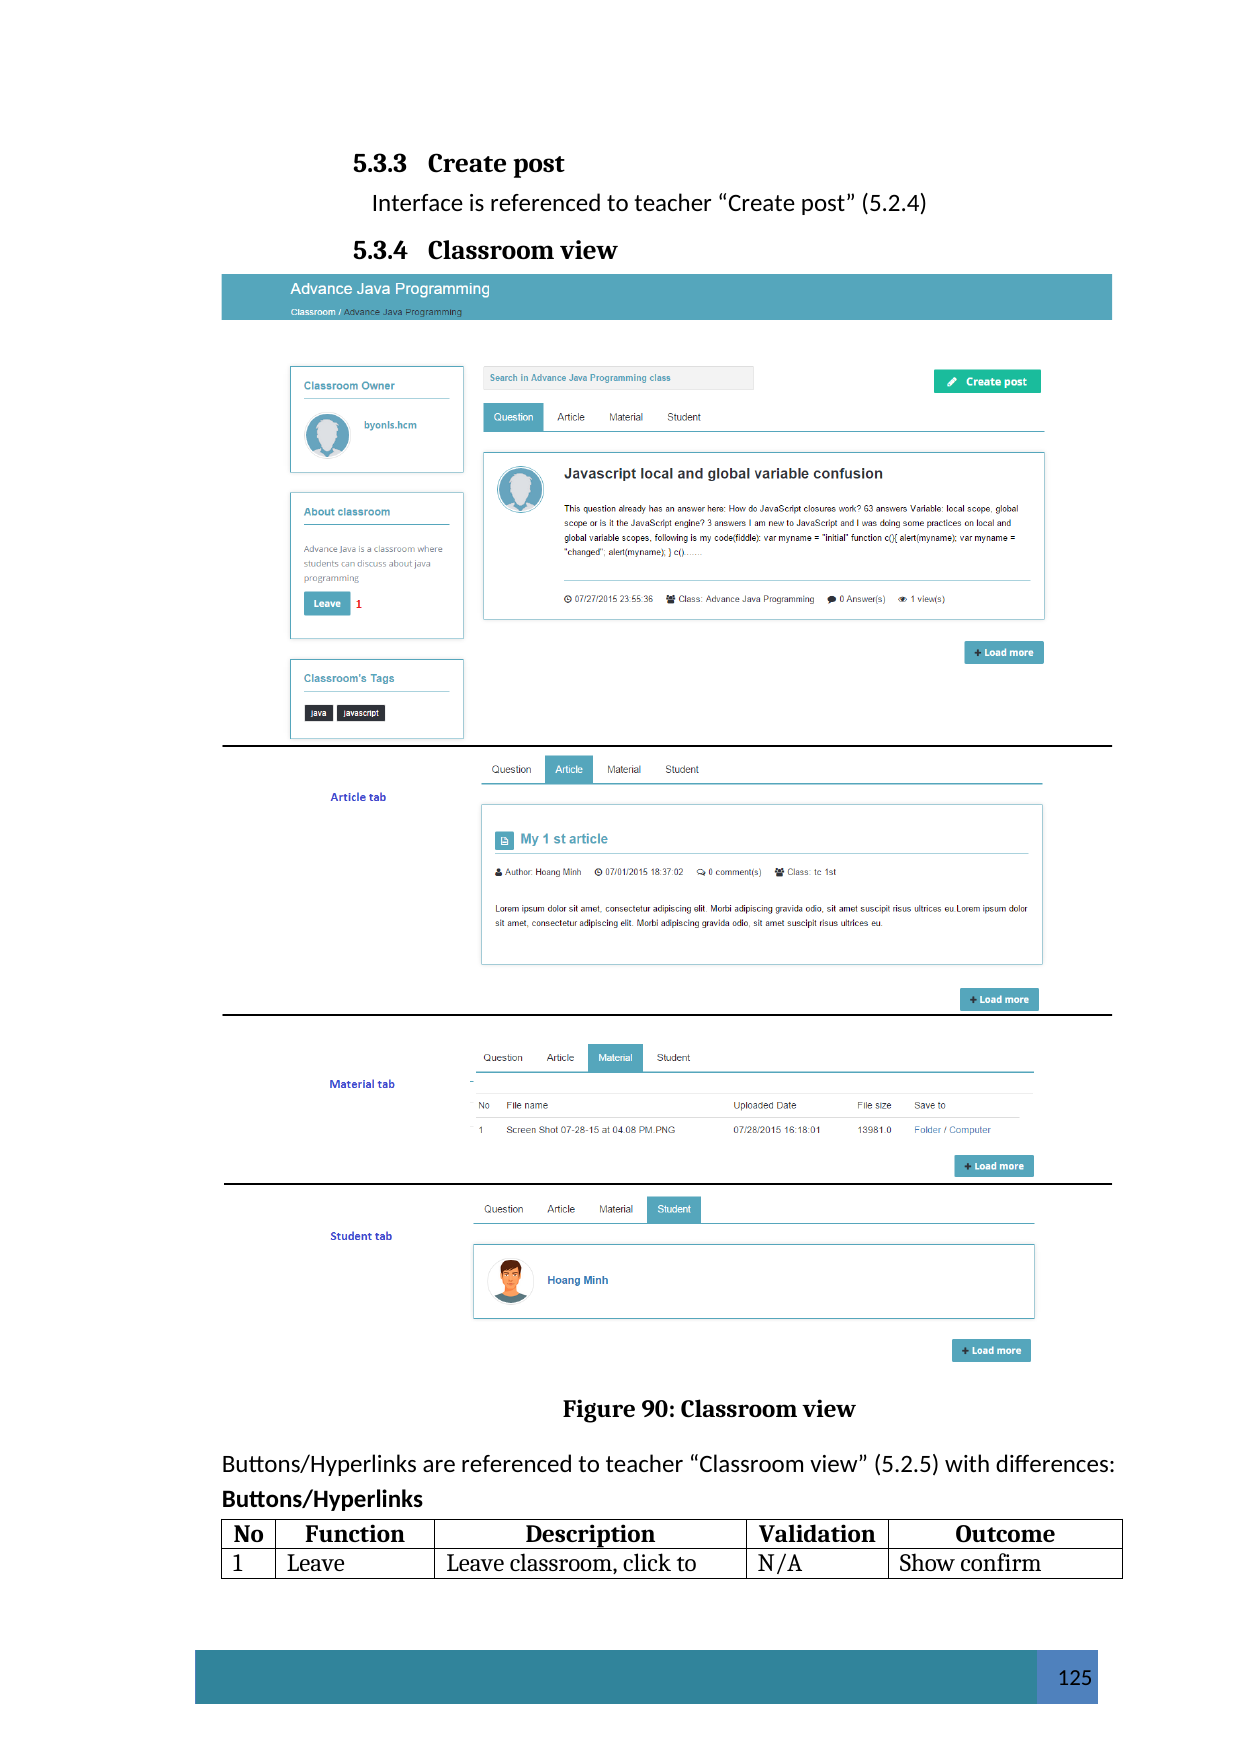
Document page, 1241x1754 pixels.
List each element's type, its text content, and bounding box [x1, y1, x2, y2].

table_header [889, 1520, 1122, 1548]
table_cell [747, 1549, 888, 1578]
subtitle Classroom view [353, 235, 1122, 266]
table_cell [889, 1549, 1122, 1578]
picture [221, 274, 1113, 1370]
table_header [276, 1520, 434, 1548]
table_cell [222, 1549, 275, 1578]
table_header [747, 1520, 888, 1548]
text Buttons/Hyperlinks [222, 1483, 1122, 1514]
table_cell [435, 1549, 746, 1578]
text Interface is referenced to teacher “Create post” (5.2.4) [222, 187, 1122, 218]
subtitle Create post [353, 148, 1122, 179]
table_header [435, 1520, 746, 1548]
text Buttons/Hyperlinks are referenced to teacher “Classroom view” (5.2.5) with differences: [222, 1448, 1122, 1479]
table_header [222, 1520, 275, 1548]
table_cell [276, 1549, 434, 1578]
